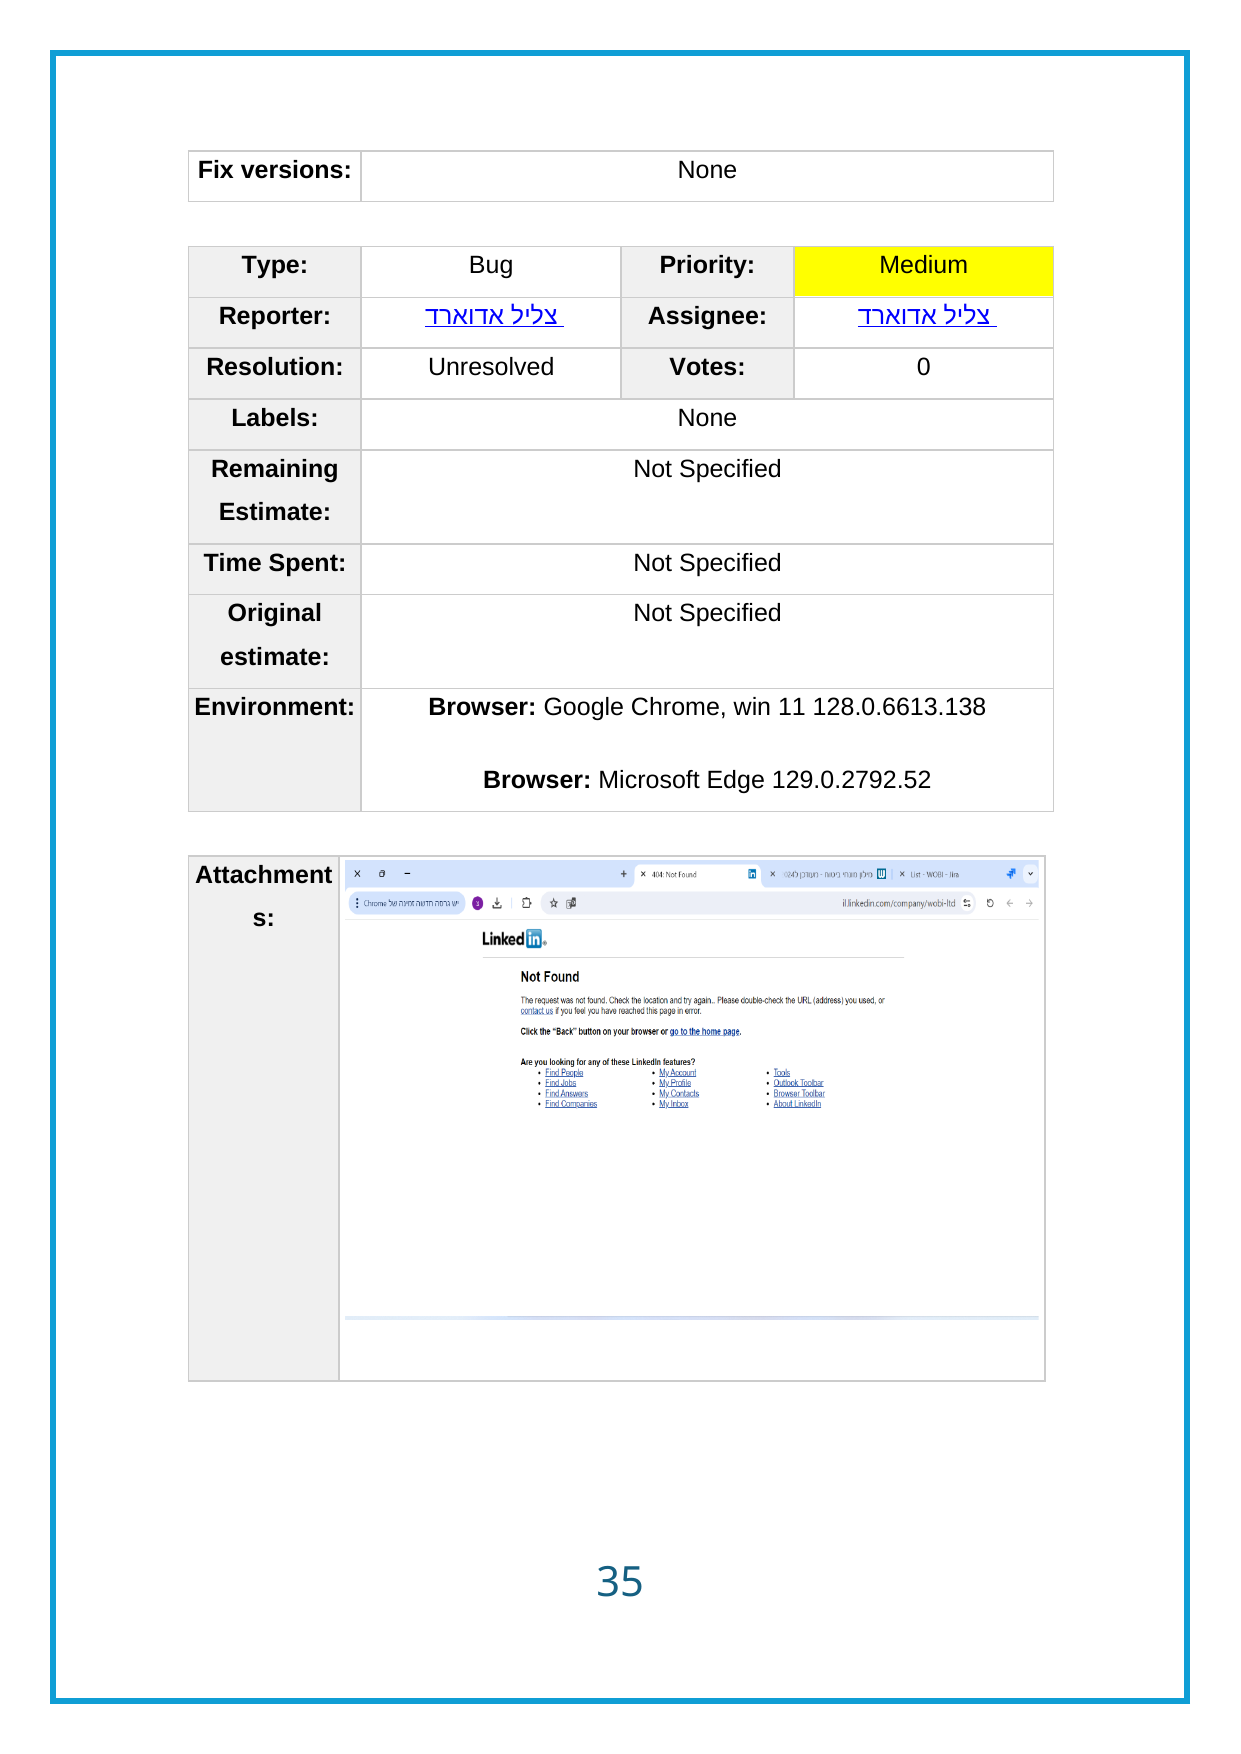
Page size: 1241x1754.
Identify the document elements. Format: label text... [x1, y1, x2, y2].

picture [345, 860, 1039, 1320]
table_header Medium [795, 247, 1053, 296]
table_cell Environment: [189, 689, 360, 811]
table_cell Reporter: [189, 298, 360, 347]
table_cell צליל אדוארד [795, 298, 1053, 347]
table_cell Votes: [622, 349, 793, 398]
table_header Type: [189, 247, 360, 296]
table_cell Labels: [189, 400, 360, 449]
table_header Priority: [622, 247, 793, 296]
table_cell Time Spent: [189, 545, 360, 594]
table_header Bug [362, 247, 620, 296]
table_cell Not Specified [362, 451, 1053, 543]
table_cell None [362, 400, 1053, 449]
table_cell Unresolved [362, 349, 620, 398]
table_cell Not Specified [362, 545, 1053, 594]
table_cell Resolution: [189, 349, 360, 398]
table_cell Not Specified [362, 595, 1053, 688]
table_header Attachments: [189, 857, 338, 1380]
table_cell 0 [795, 349, 1053, 398]
table_cell Remaining Estimate: [189, 451, 360, 543]
table_cell צליל אדוארד [362, 298, 620, 347]
table_cell Browser: Google Chrome, win 11 128.0.6613.138 Browser: Microsoft Edge 129.0.2792.52 [362, 689, 1053, 811]
table_cell Assignee: [622, 298, 793, 347]
table_header [340, 857, 1044, 1380]
table_cell Original estimate: [189, 595, 360, 688]
table_cell None [362, 152, 1053, 201]
table_cell Fix versions: [189, 152, 360, 201]
